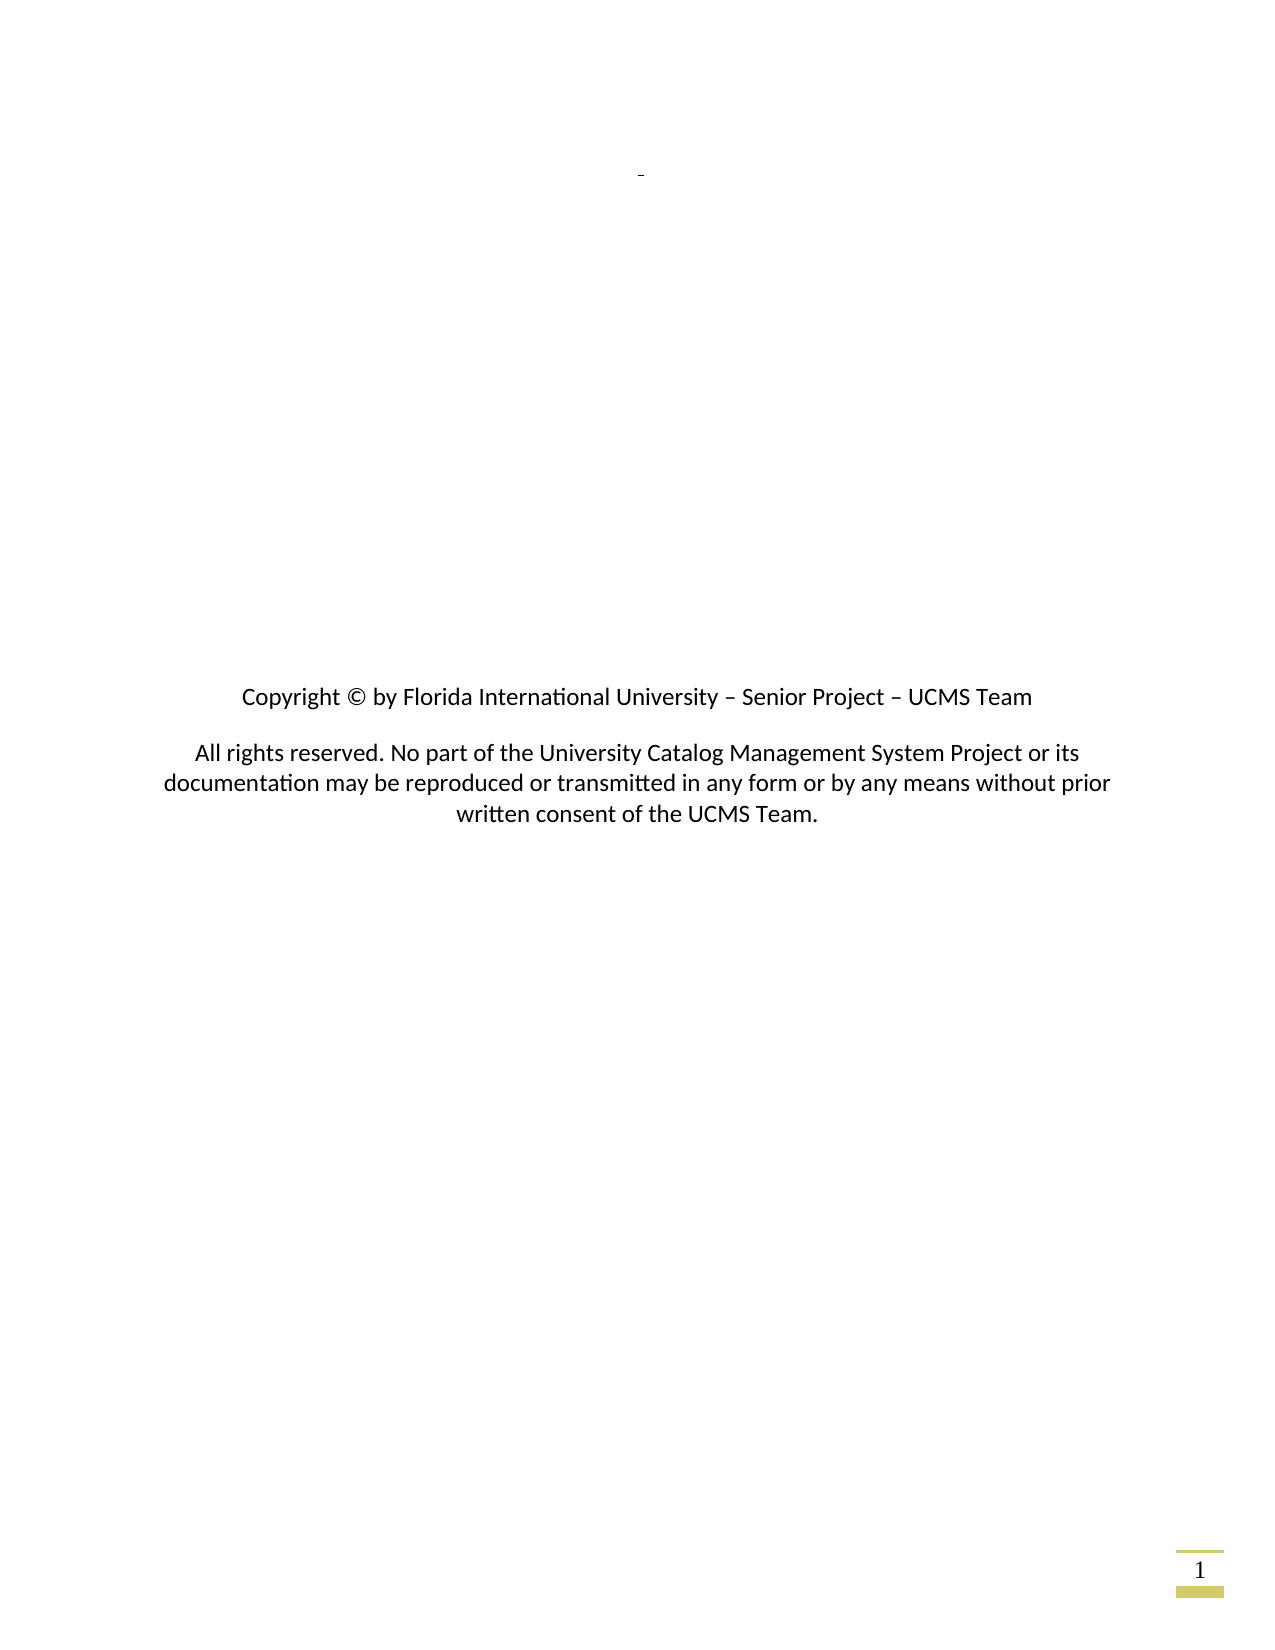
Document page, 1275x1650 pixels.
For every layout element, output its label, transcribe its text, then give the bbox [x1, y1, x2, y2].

text All rights reserved. No part of the University Catalog Management System Project or its documentation may be reproduced or transmitted in any form or by any means without prior written consent of the UCMS Team. [150, 737, 1125, 829]
text Copyright © by Florida International University – Senior Project – UCMS Team [150, 681, 1125, 712]
